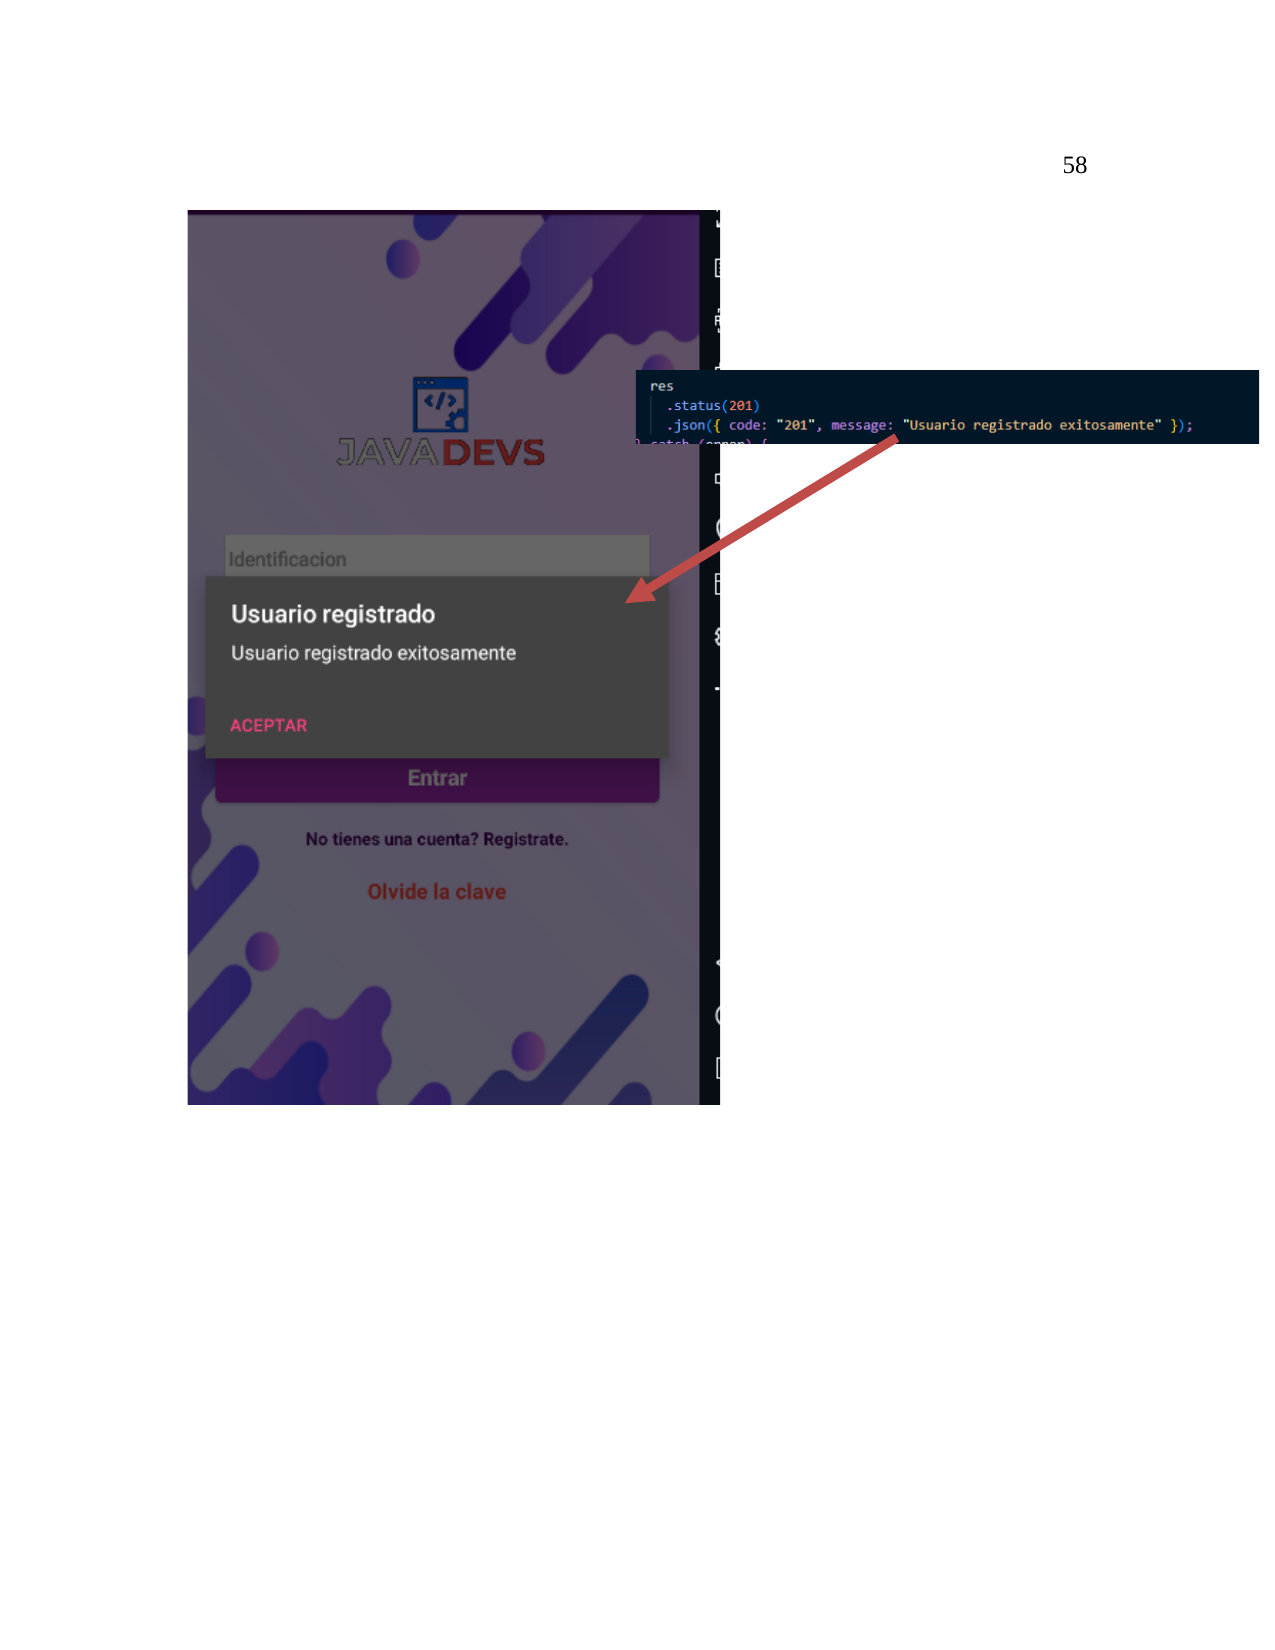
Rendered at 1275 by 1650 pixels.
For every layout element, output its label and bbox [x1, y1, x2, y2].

picture [187, 210, 1260, 1105]
